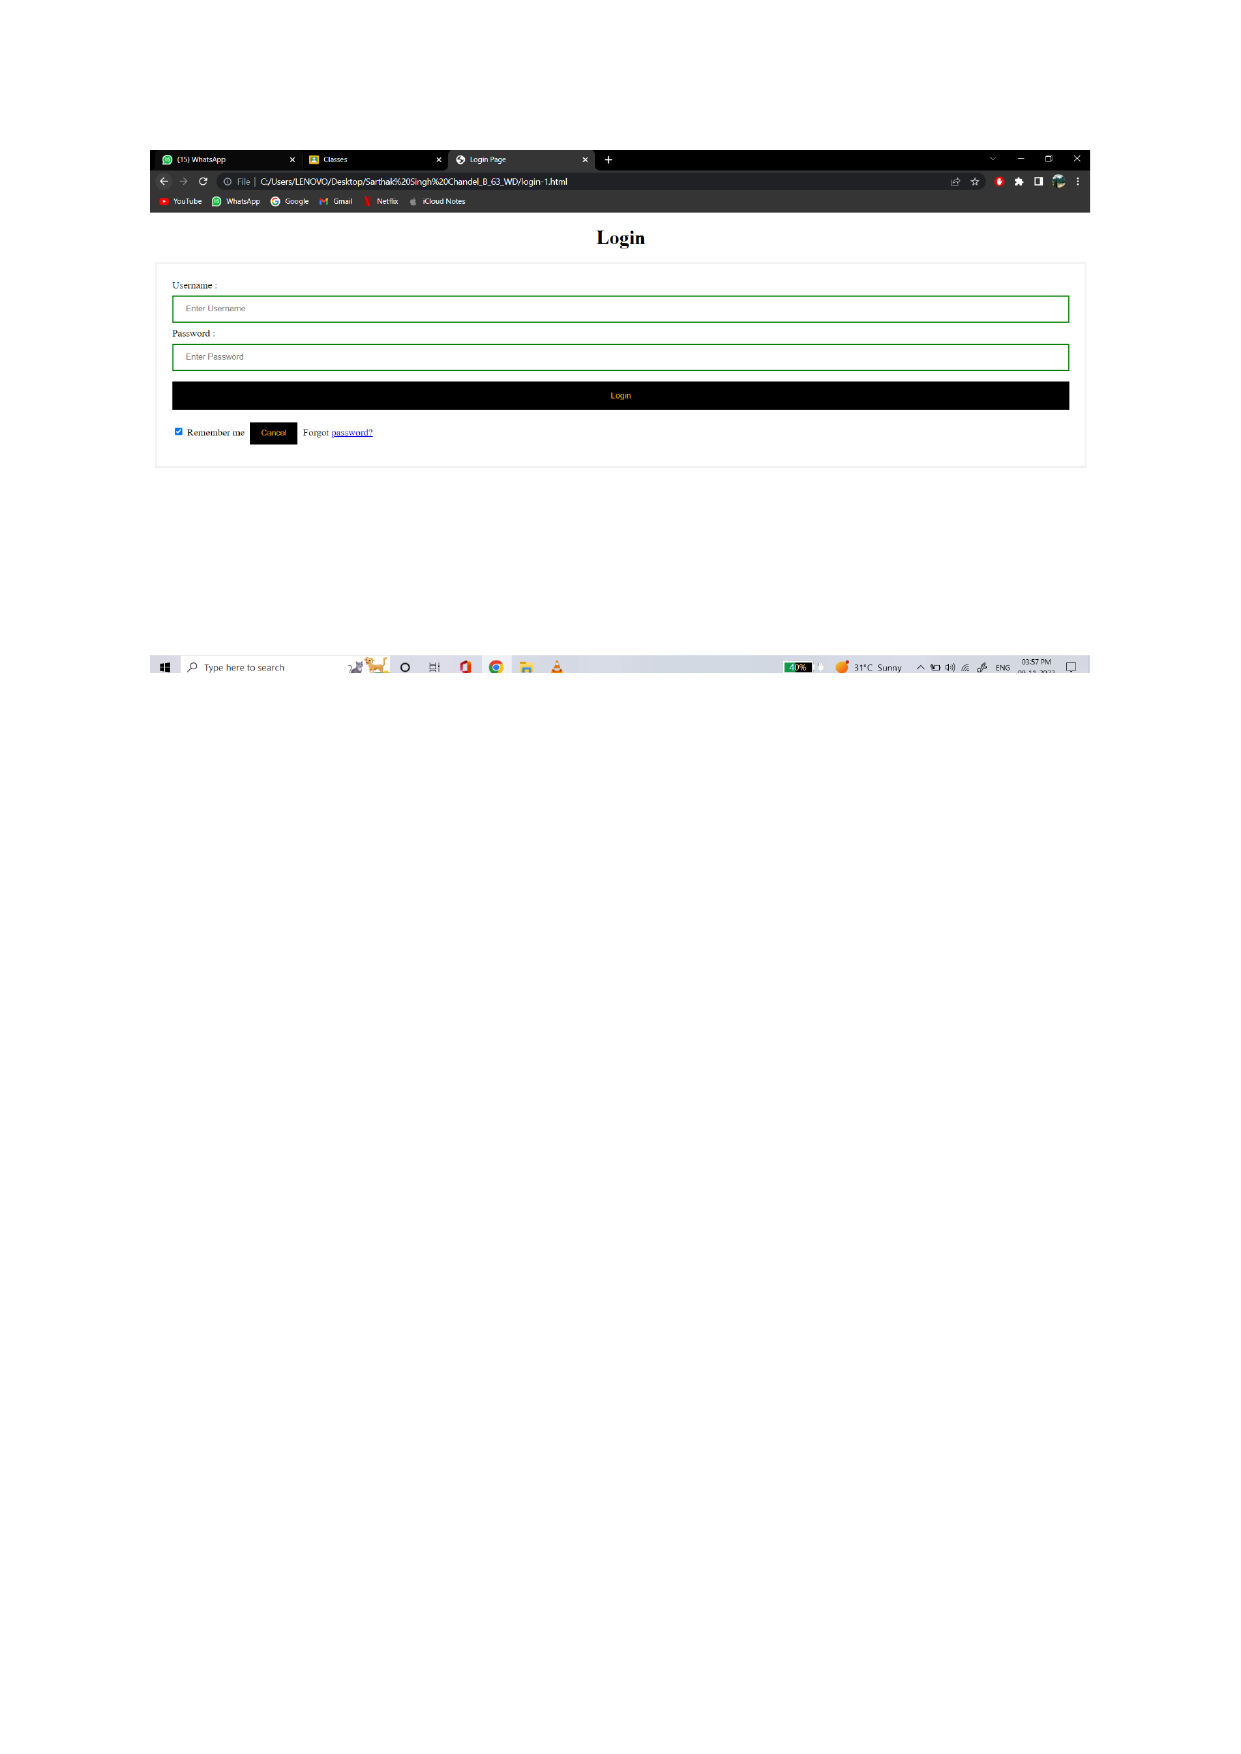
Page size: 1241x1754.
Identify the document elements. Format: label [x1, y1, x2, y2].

picture [150, 150, 1091, 673]
